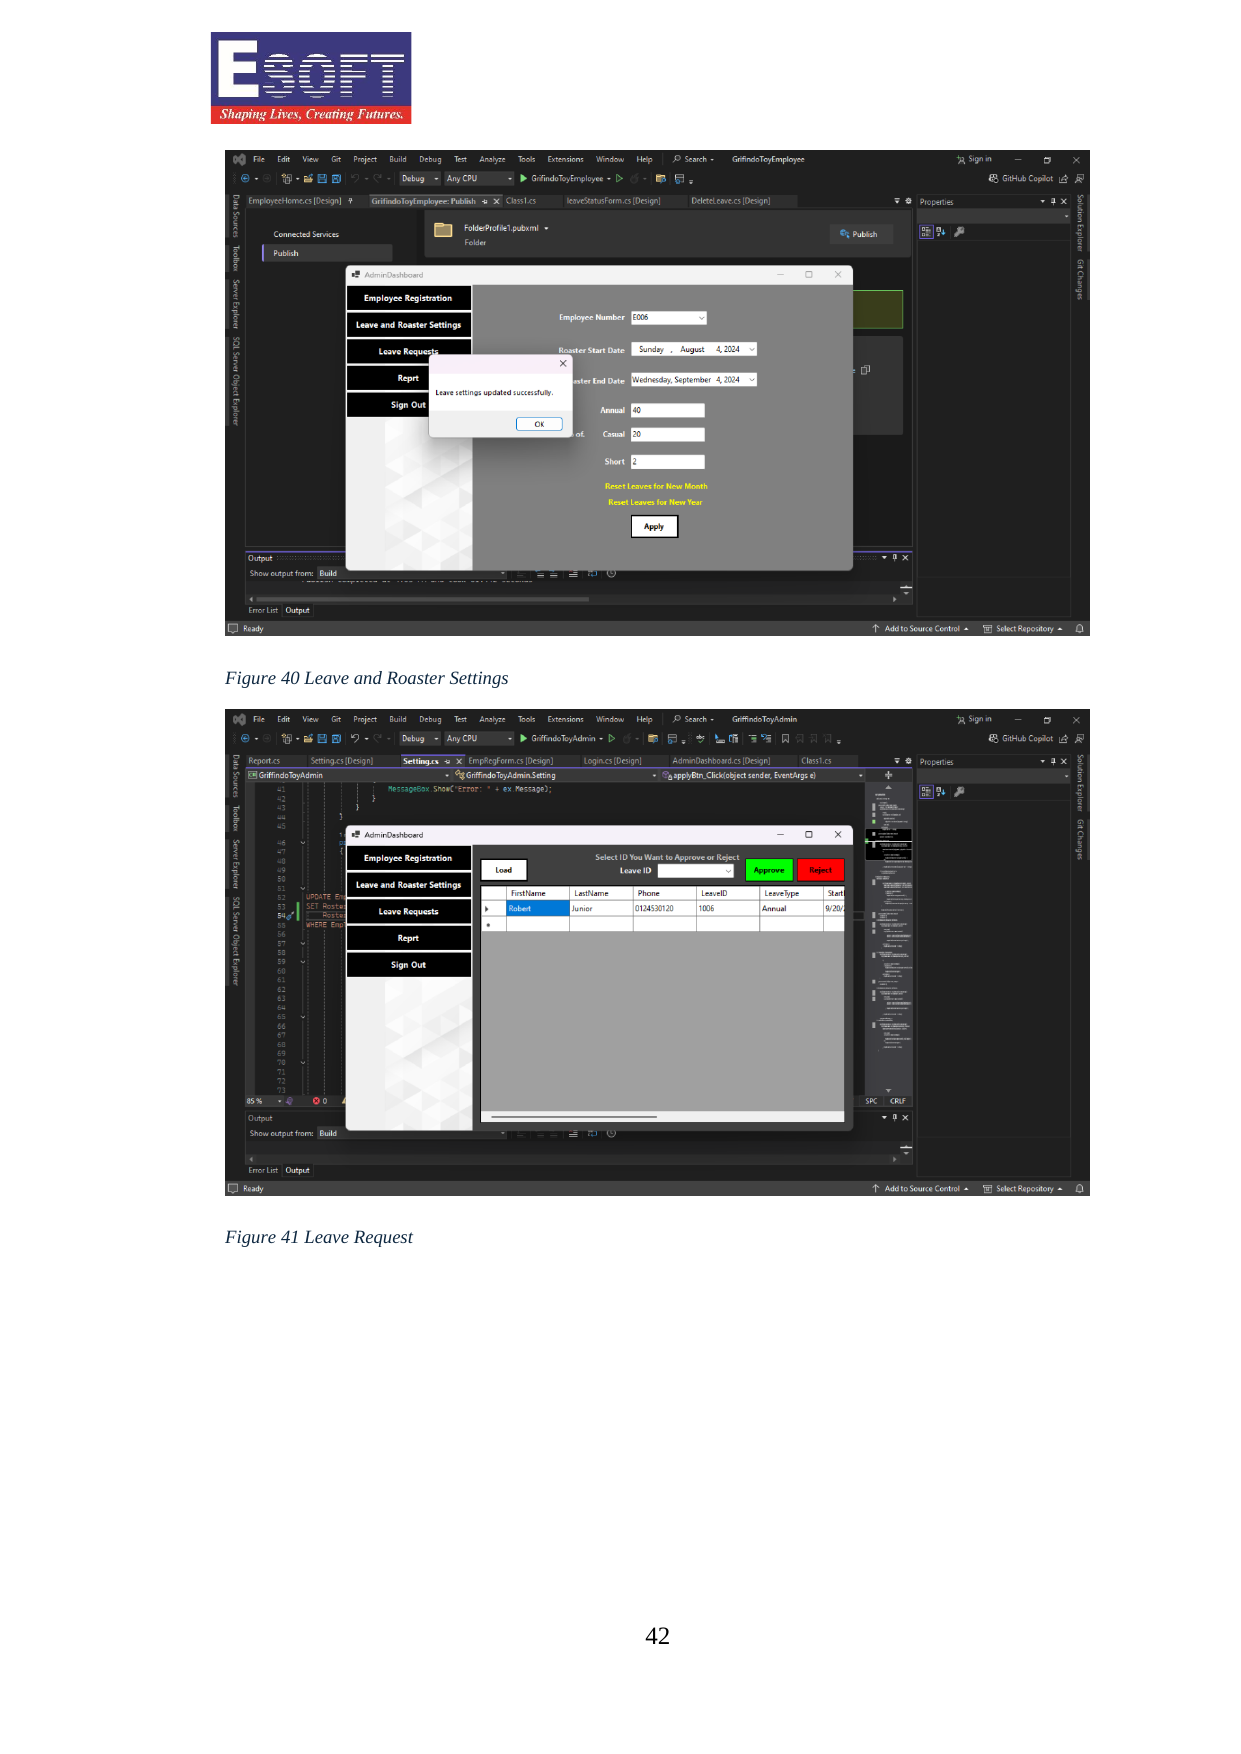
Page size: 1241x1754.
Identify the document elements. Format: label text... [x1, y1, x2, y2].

picture [225, 709, 1090, 1196]
text Figure 40 Leave and Roaster Settings [225, 667, 1090, 688]
text Figure 41 Leave Request [225, 1226, 1090, 1248]
picture [210, 32, 412, 124]
picture [225, 150, 1090, 636]
